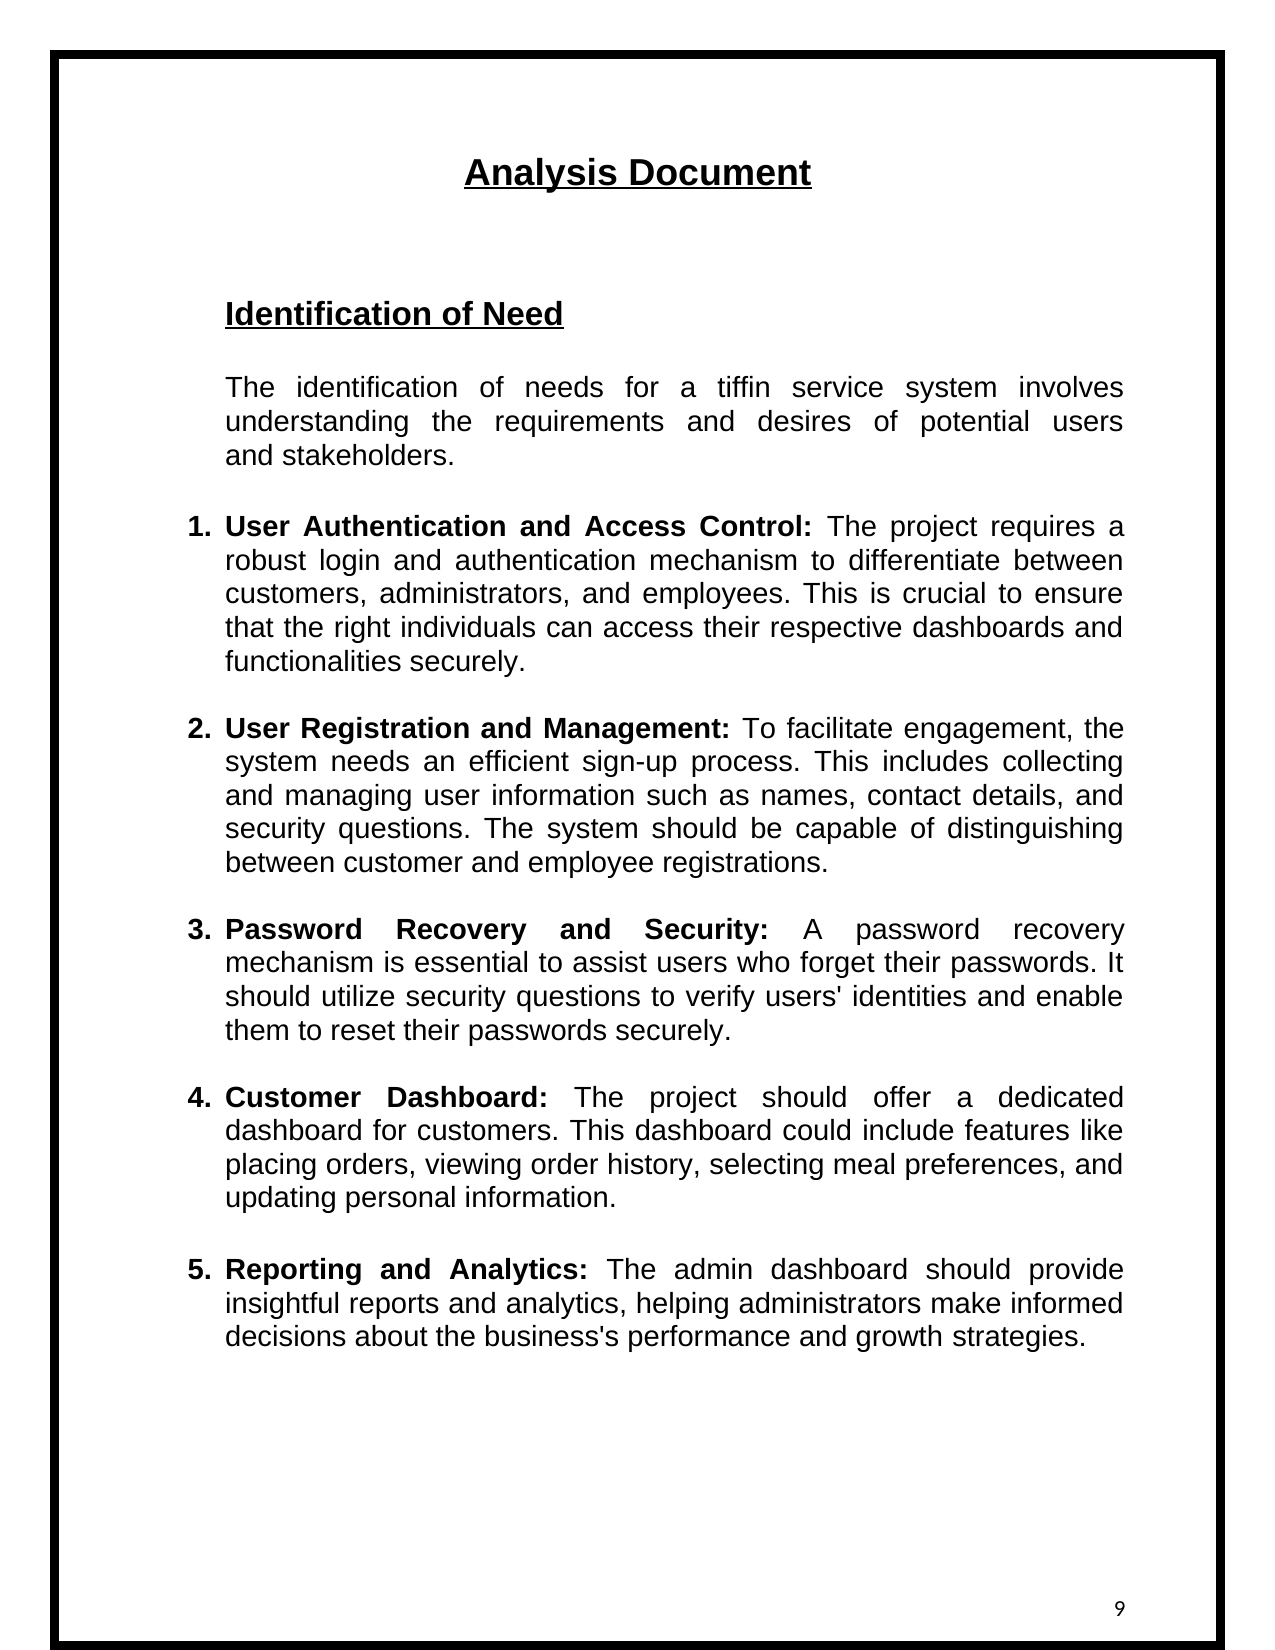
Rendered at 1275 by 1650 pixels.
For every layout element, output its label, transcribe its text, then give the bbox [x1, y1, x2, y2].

list User Authentication and Access Control: The project requires a robust login and authentication mechanism to differentiate between customers, administrators, and employees. This is crucial to ensure that the right individuals can access their respective dashboards and functionalities securely. [187, 509, 1125, 677]
list Reporting and Analytics: The admin dashboard should provide insightful reports and analytics, helping administrators make informed decisions about the business's performance and growth strategies. [187, 1252, 1125, 1353]
list Analysis Document [150, 150, 1125, 193]
list Password Recovery and Security: A password recovery mechanism is essential to assist users who forget their passwords. It should utilize security questions to verify users' identities and enable them to reset their passwords securely. [187, 912, 1125, 1046]
list User Registration and Management: To facilitate engagement, the system needs an efficient sign-up process. This includes collecting and managing user information such as names, contact details, and security questions. The system should be capable of distinguishing between customer and employee registrations. [187, 711, 1125, 878]
list Customer Dashboard: The project should offer a dedicated dashboard for customers. This dashboard could include features like placing orders, viewing order history, selecting meal preferences, and updating personal information. [187, 1080, 1125, 1214]
list The identification of needs for a tiffin service system involves understanding the requirements and desires of potential users and stakeholders. [225, 332, 1125, 471]
list Identification of Need [225, 293, 1125, 332]
